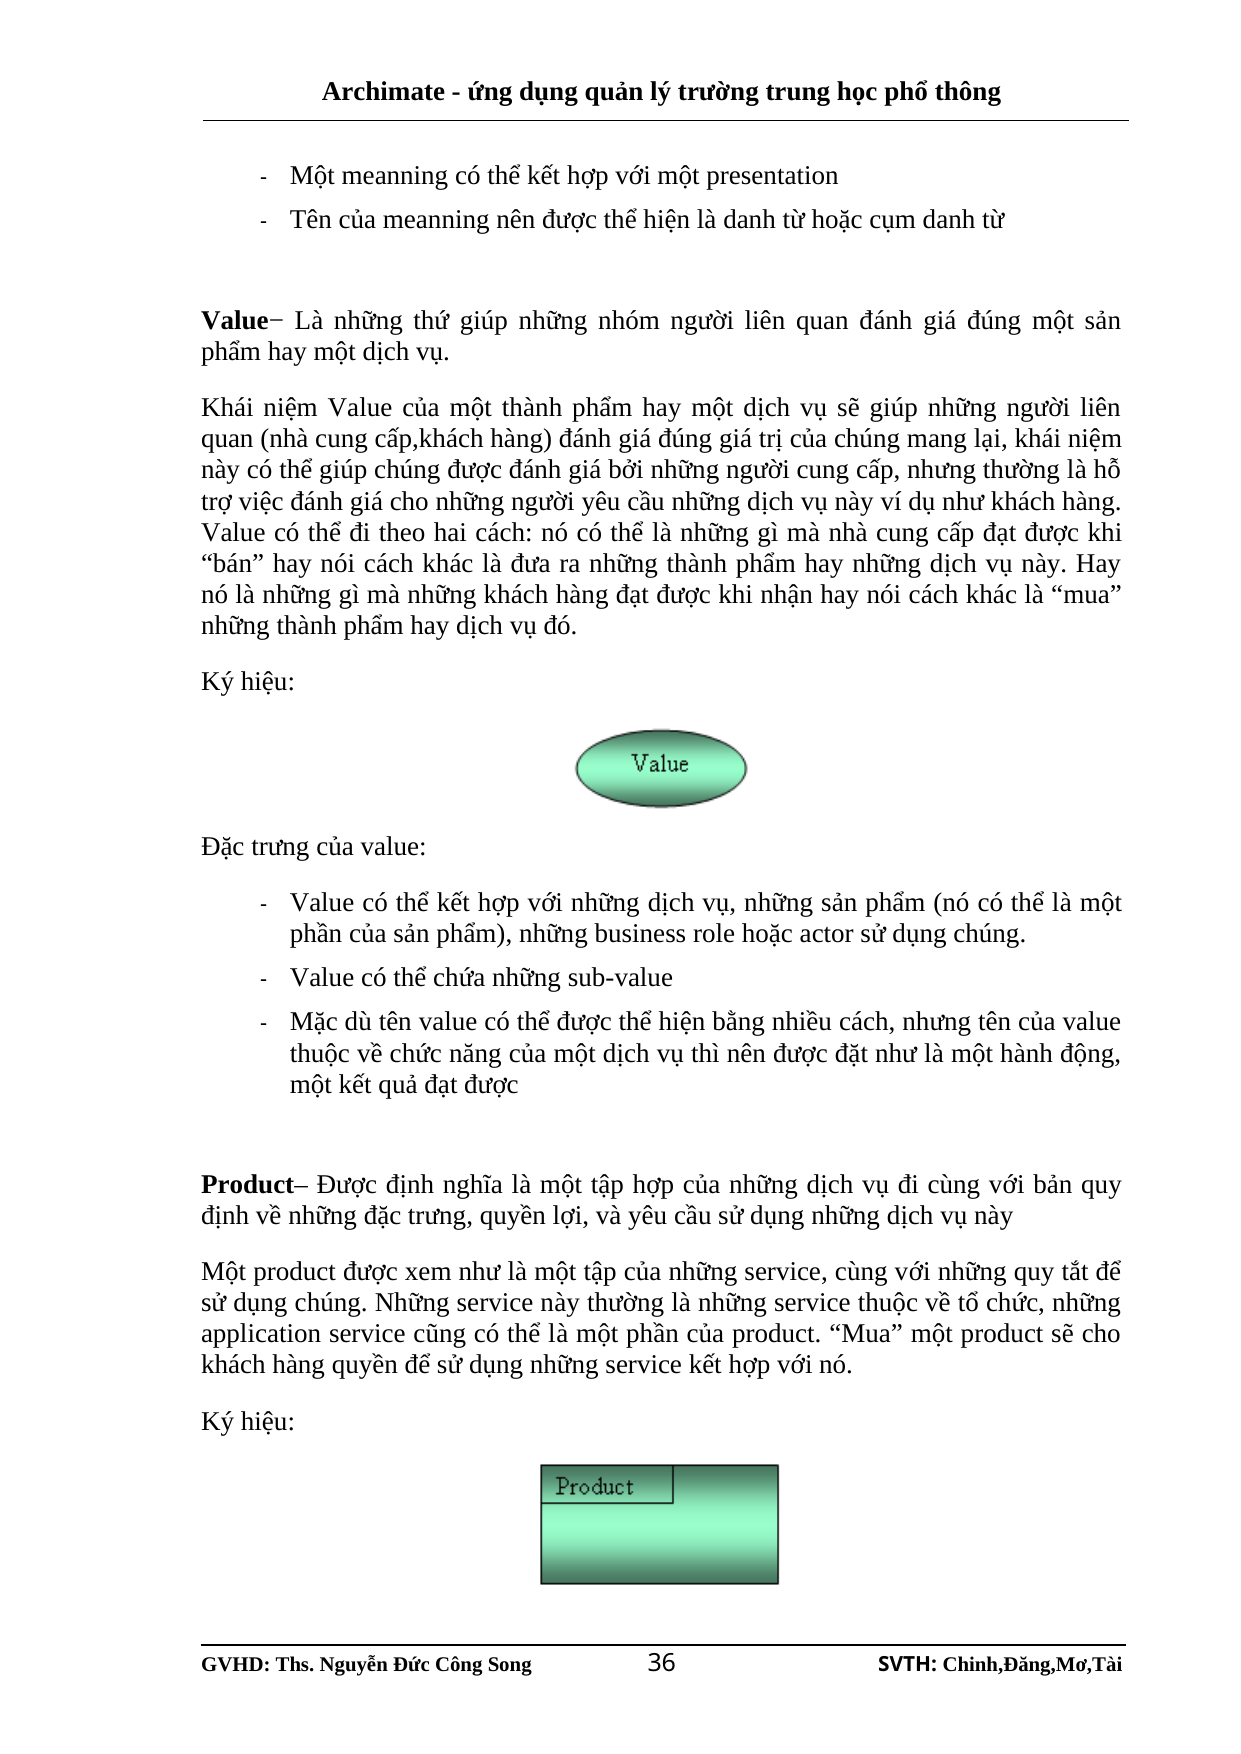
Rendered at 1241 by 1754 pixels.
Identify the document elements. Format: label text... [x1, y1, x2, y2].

text Khái niệm Value của một thành phẩm hay một dịch vụ sẽ giúp những người liên quan (nhà cung cấp,khách hàng) đánh giá đúng giá trị của chúng mang lại, khái niệm này có thể giúp chúng được đánh giá bởi những người cung cấp, nhưng thường là hỗ trợ việc đánh giá cho những người yêu cầu những dịch vụ này ví dụ như khách hàng. Value có thể đi theo hai cách: nó có thể là những gì mà nhà cung cấp đạt được khi “bán” hay nói cách khác là đưa ra những thành phẩm hay những dịch vụ này. Hay nó là những gì mà những khách hàng đạt được khi nhận hay nói cách khác là “mua” những thành phẩm hay dịch vụ đó. [201, 391, 1122, 640]
text Tên của meanning nên được thể hiện là danh từ hoặc cụm danh từ [260, 204, 1122, 235]
text Ký hiệu: [201, 1405, 1122, 1436]
text Value có thể kết hợp với những dịch vụ, những sản phẩm (nó có thể là một phần của sản phẩm), những business role hoặc actor sử dụng chúng. [260, 886, 1122, 949]
text Value− Là những thứ giúp những nhóm người liên quan đánh giá đúng một sản phẩm hay một dịch vụ. [201, 304, 1122, 366]
picture [536, 1461, 787, 1588]
text Một meanning có thể kết hợp với một presentation [260, 159, 1122, 191]
text Mặc dù tên value có thể được thể hiện bằng nhiều cách, nhưng tên của value thuộc về chức năng của một dịch vụ thì nên được đặt như là một hành động, một kết quả đạt được [260, 1005, 1122, 1099]
text Đặc trưng của value: [201, 830, 1122, 861]
text Ký hiệu: [201, 665, 1122, 697]
text Một product được xem như là một tập của những service, cùng với những quy tắt để sử dụng chúng. Những service này thường là những service thuộc về tổ chức, những application service cũng có thể là một phần của product. “Mua” một product sẽ cho khách hàng quyền để sử dụng những service kết hợp với nó. [201, 1255, 1122, 1380]
text Product– Được định nghĩa là một tập hợp của những dịch vụ đi cùng với bản quy định về những đặc trưng, quyền lợi, và yêu cầu sử dụng những dịch vụ này [201, 1168, 1122, 1230]
text Value có thể chứa những sub-value [260, 961, 1122, 993]
picture [569, 721, 754, 818]
